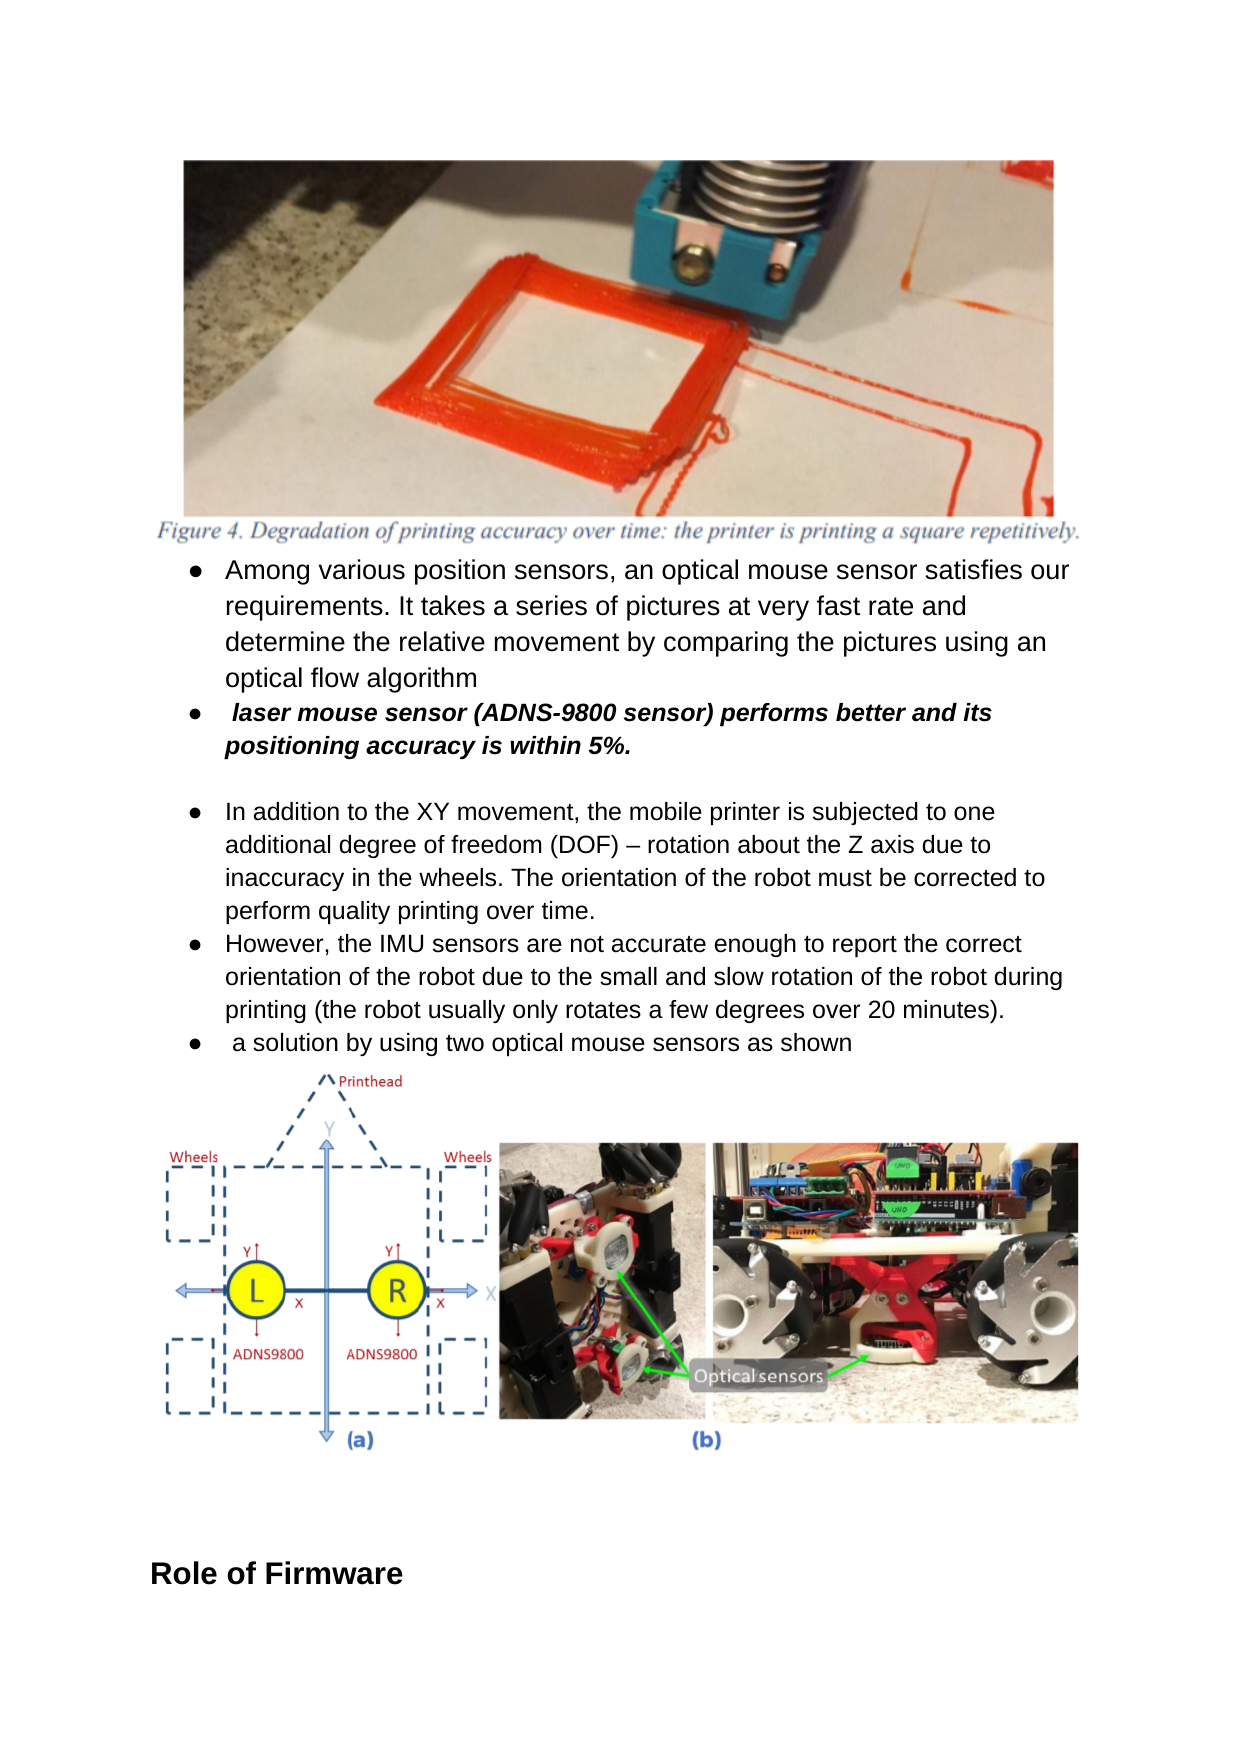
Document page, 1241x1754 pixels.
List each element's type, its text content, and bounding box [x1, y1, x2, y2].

list Among various position sensors, an optical mouse sensor satisfies our requirements. It takes a series of pictures at very fast rate and determine the relative movement by comparing the pictures using an optical flow algorithm [187, 554, 1090, 693]
list a solution by using two optical mouse sensors as shown [187, 1028, 1090, 1057]
list laser mouse sensor (ADNS-9800 sensor) performs better and its positioning accuracy is within 5%. [187, 698, 1090, 759]
picture [150, 150, 1091, 550]
list In addition to the XY movement, the mobile printer is subjected to one additional degree of freedom (DOF) – rotation about the Z axis due to inaccuracy in the wheels. The orientation of the robot must be corrected to perform quality printing over time. [187, 797, 1090, 924]
list However, the IMU sensors are not accurate enough to report the correct orientation of the robot due to the small and slow rotation of the robot during printing (the robot usually only rotates a few degrees over 20 minutes). [187, 929, 1090, 1023]
text Role of Firmware [150, 1555, 1090, 1591]
picture [150, 1060, 1091, 1461]
